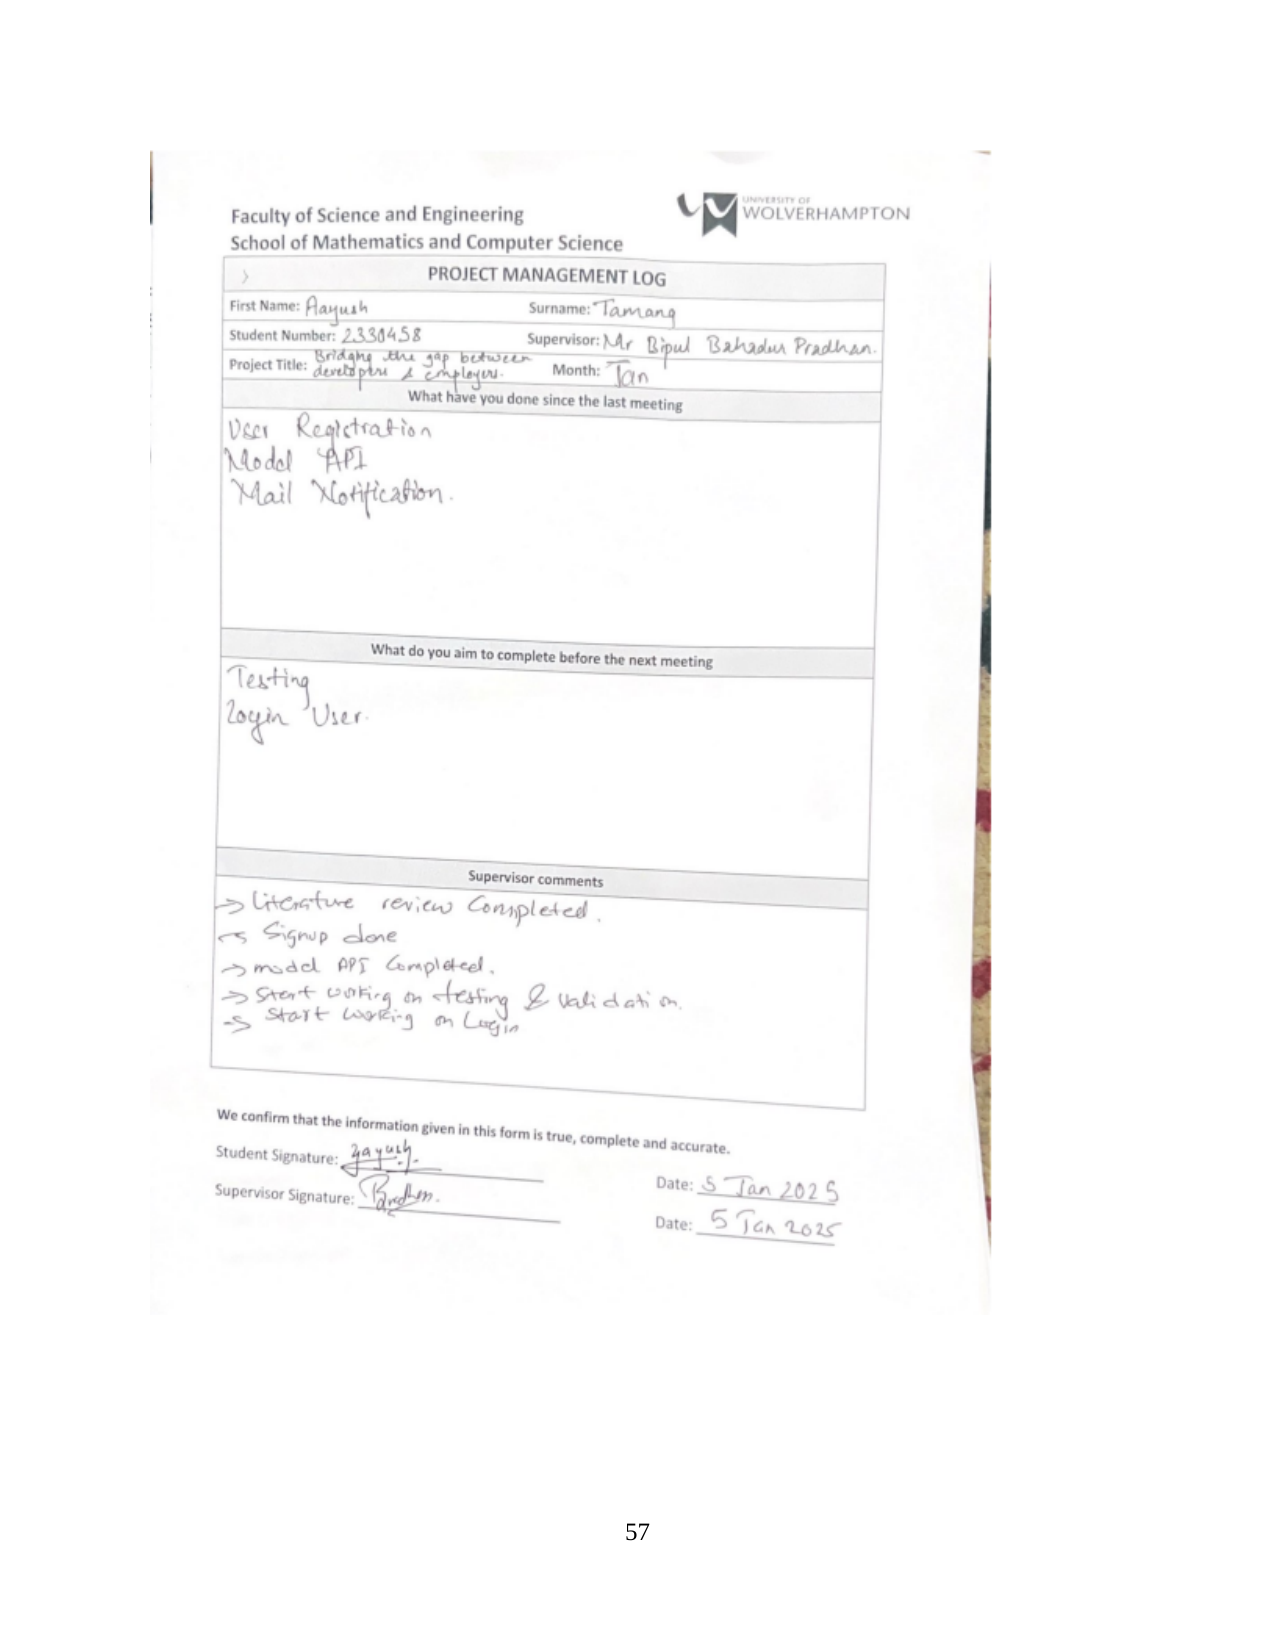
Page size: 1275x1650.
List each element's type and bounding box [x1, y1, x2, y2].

picture [150, 150, 1018, 1315]
